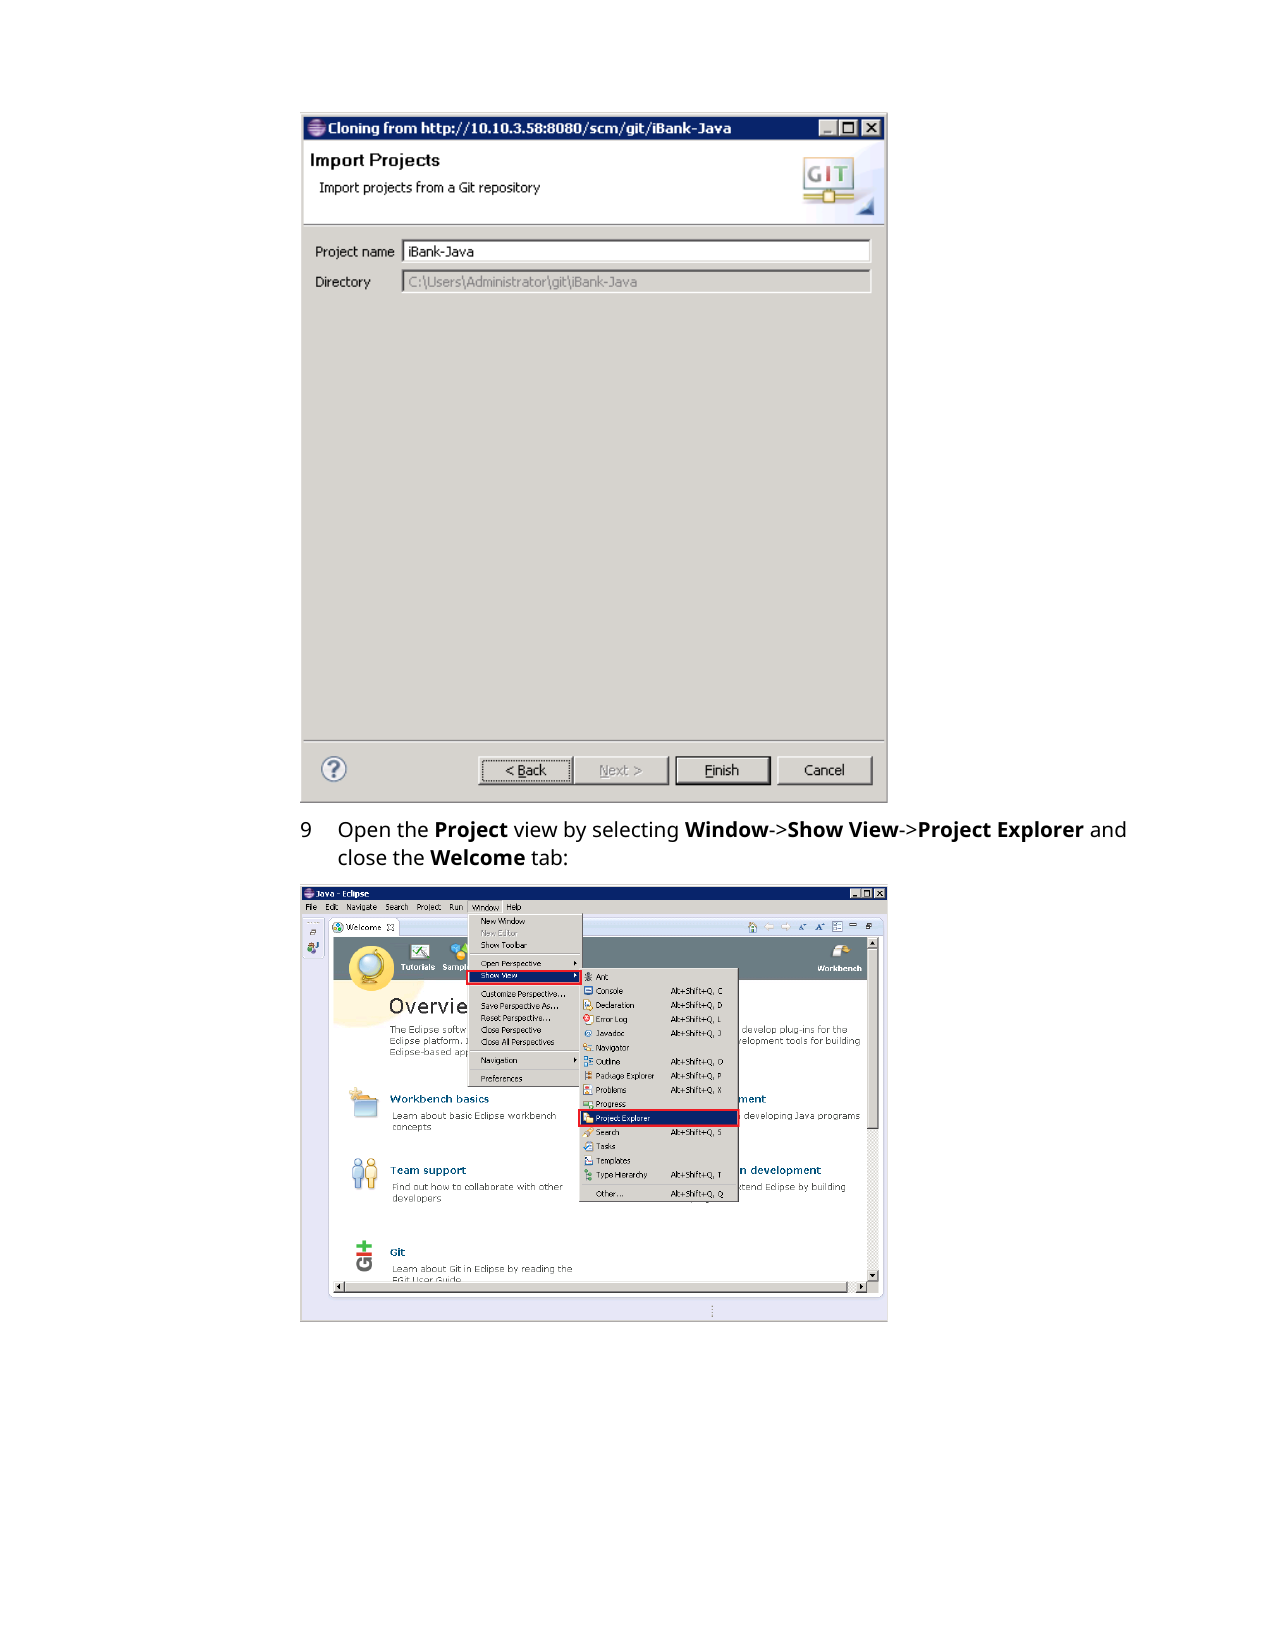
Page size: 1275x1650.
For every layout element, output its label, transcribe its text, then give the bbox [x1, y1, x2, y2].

list Open the Project view by selecting Window->Show View->Project Explorer and close the Welcome tab: [300, 815, 1162, 872]
picture [300, 884, 888, 1322]
picture [300, 112, 888, 803]
